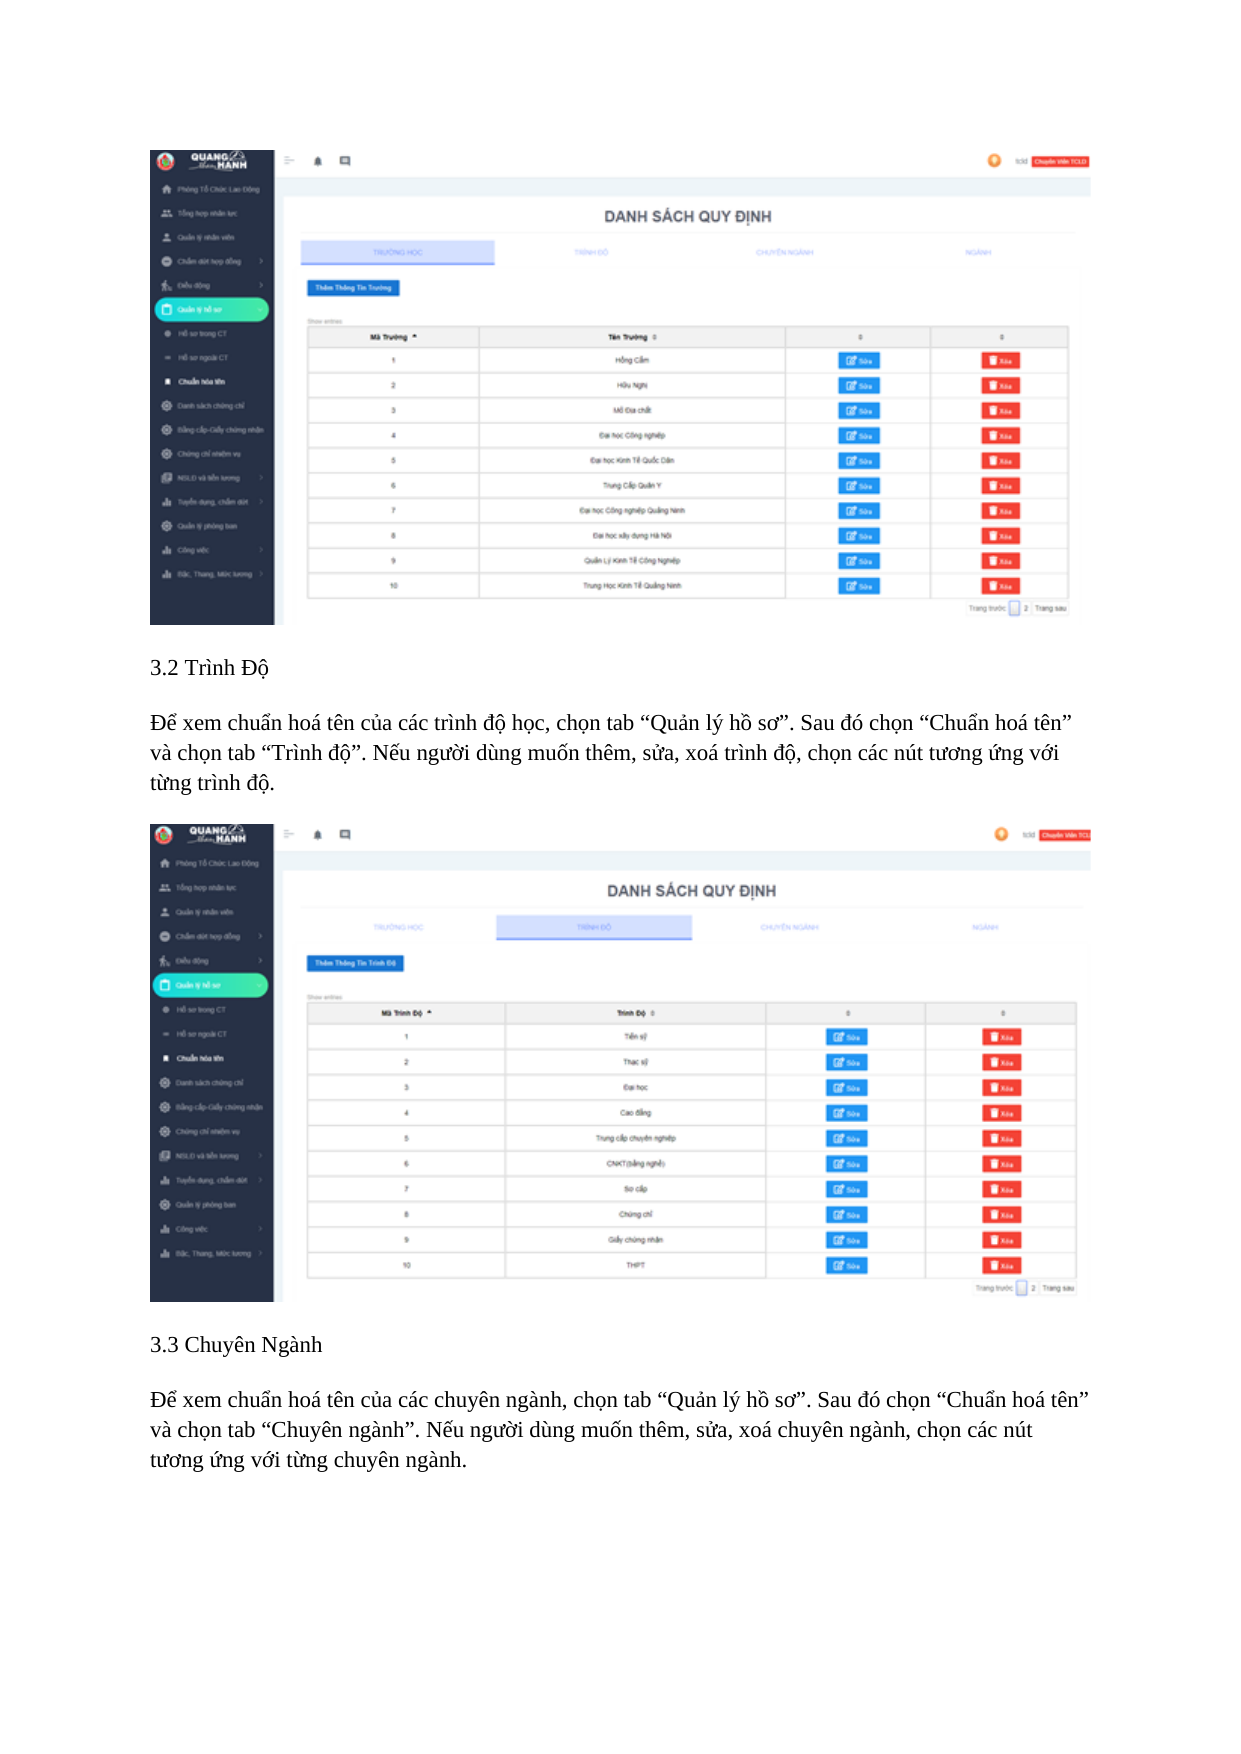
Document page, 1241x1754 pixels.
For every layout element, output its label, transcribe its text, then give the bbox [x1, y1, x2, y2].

text Để xem chuẩn hoá tên của các chuyên ngành, chọn tab “Quản lý hồ sơ”. Sau đó chọn “Chuẩn hoá tên” và chọn tab “Chuyên ngành”. Nếu người dùng muốn thêm, sửa, xoá chuyên ngành, chọn các nút tương ứng với từng chuyên ngành. [150, 1386, 1090, 1473]
picture [150, 150, 1091, 625]
text 3.2 Trình Độ [150, 654, 1090, 680]
text Để xem chuẩn hoá tên của các trình độ học, chọn tab “Quản lý hồ sơ”. Sau đó chọn “Chuẩn hoá tên” và chọn tab “Trình độ”. Nếu người dùng muốn thêm, sửa, xoá trình độ, chọn các nút tương ứng với từng trình độ. [150, 709, 1090, 796]
text 3.3 Chuyên Ngành [150, 1331, 1090, 1357]
picture [150, 824, 1091, 1302]
